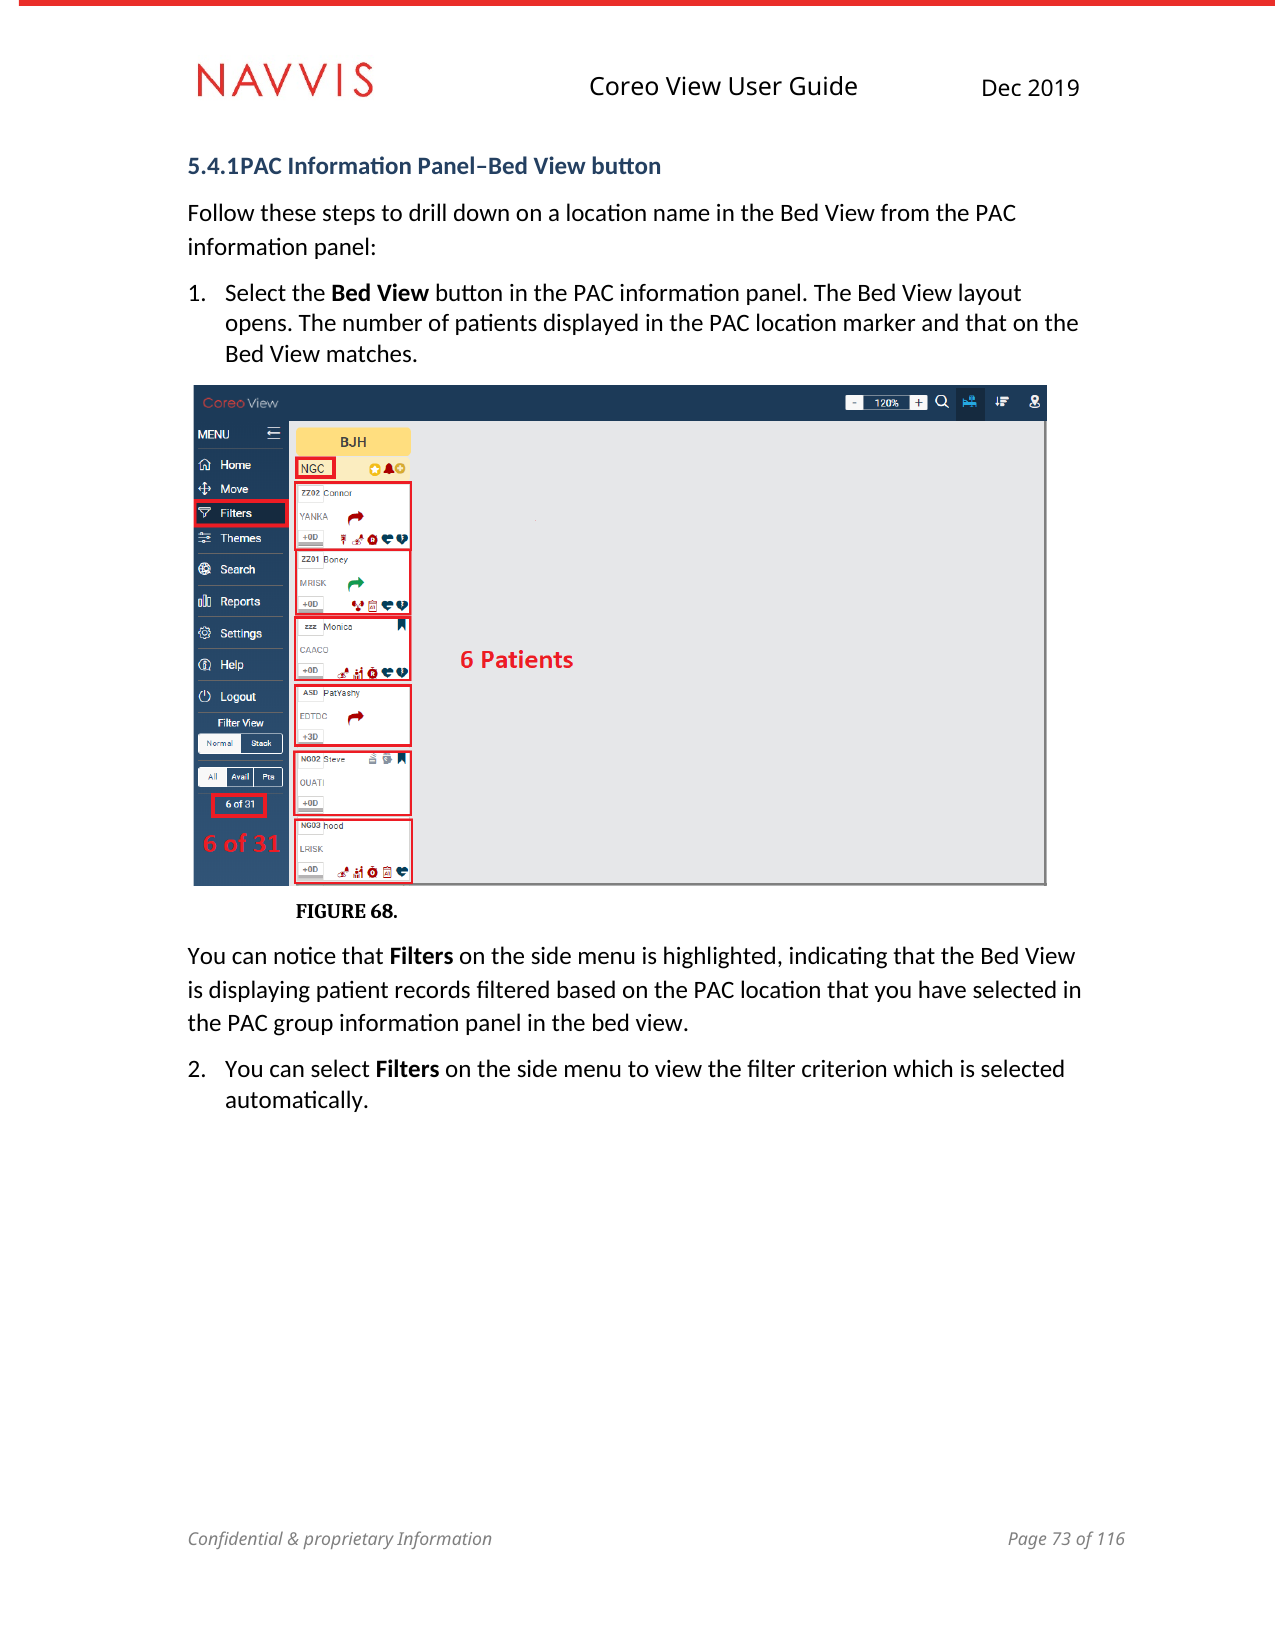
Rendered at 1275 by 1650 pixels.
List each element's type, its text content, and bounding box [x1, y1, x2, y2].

picture [193, 385, 1047, 886]
list Select the Bed View button in the PAC information panel. The Bed View layout opens. The number of patients displayed in the PAC location marker and that on the Bed View matches. [187, 277, 1087, 369]
picture [187, 55, 383, 104]
text You can notice that Filters on the side menu is highlighted, indicating that the Bed View is displaying patient records filtered based on the PAC location that you have selected in the PAC group information panel in the bed view. [187, 941, 1087, 1038]
list You can select Filters on the side menu to view the filter criterion which is selected automatically. [187, 1054, 1087, 1115]
subtitle PAC Information Panel–Bed View button [187, 150, 1087, 181]
text Follow these steps to drill down on a location name in the Bed View from the PAC information panel: [187, 197, 1087, 262]
